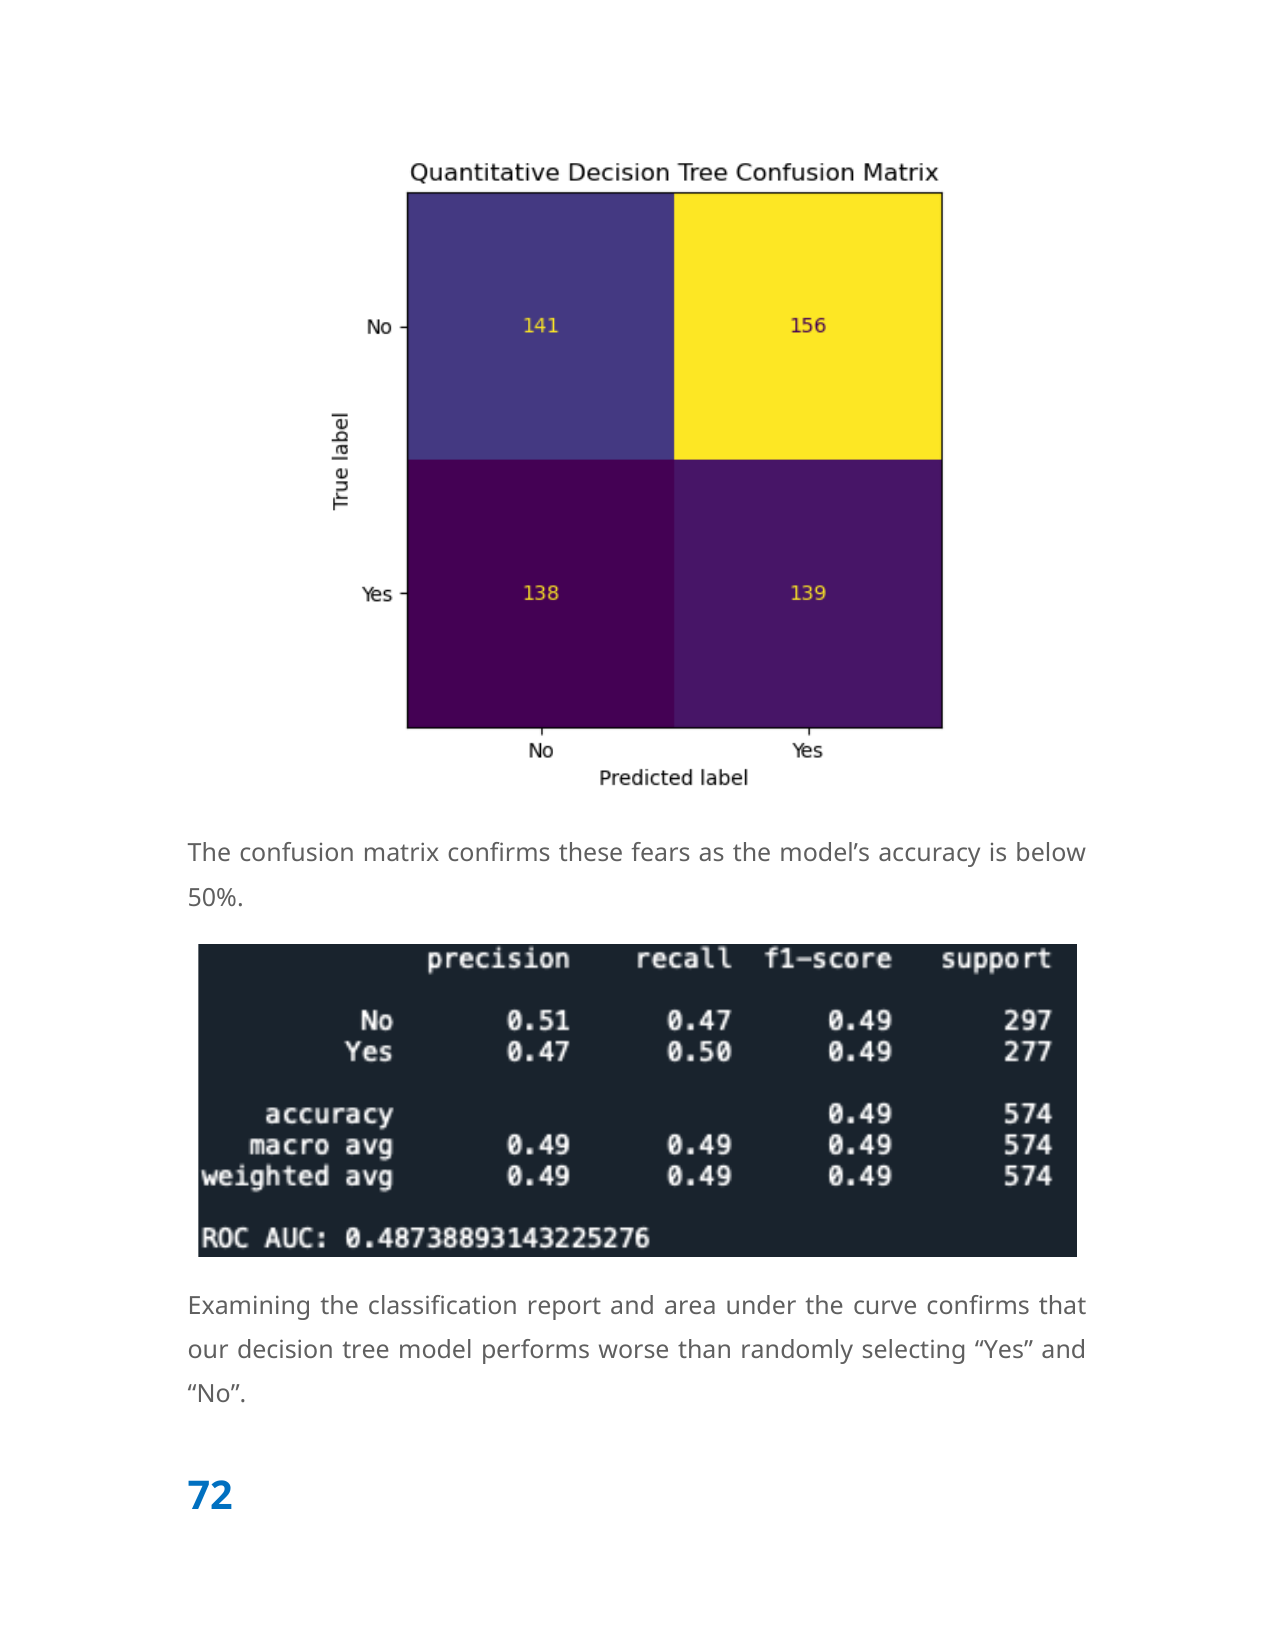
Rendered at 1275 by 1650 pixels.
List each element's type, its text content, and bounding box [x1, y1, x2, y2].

text Examining the classification report and area under the curve confirms that our decision tree model performs worse than randomly selecting “Yes” and “No”. [187, 1288, 1087, 1410]
picture [198, 944, 1077, 1257]
text The confusion matrix confirms these fears as the model’s accuracy is below 50%. [187, 835, 1087, 913]
picture [319, 150, 956, 804]
